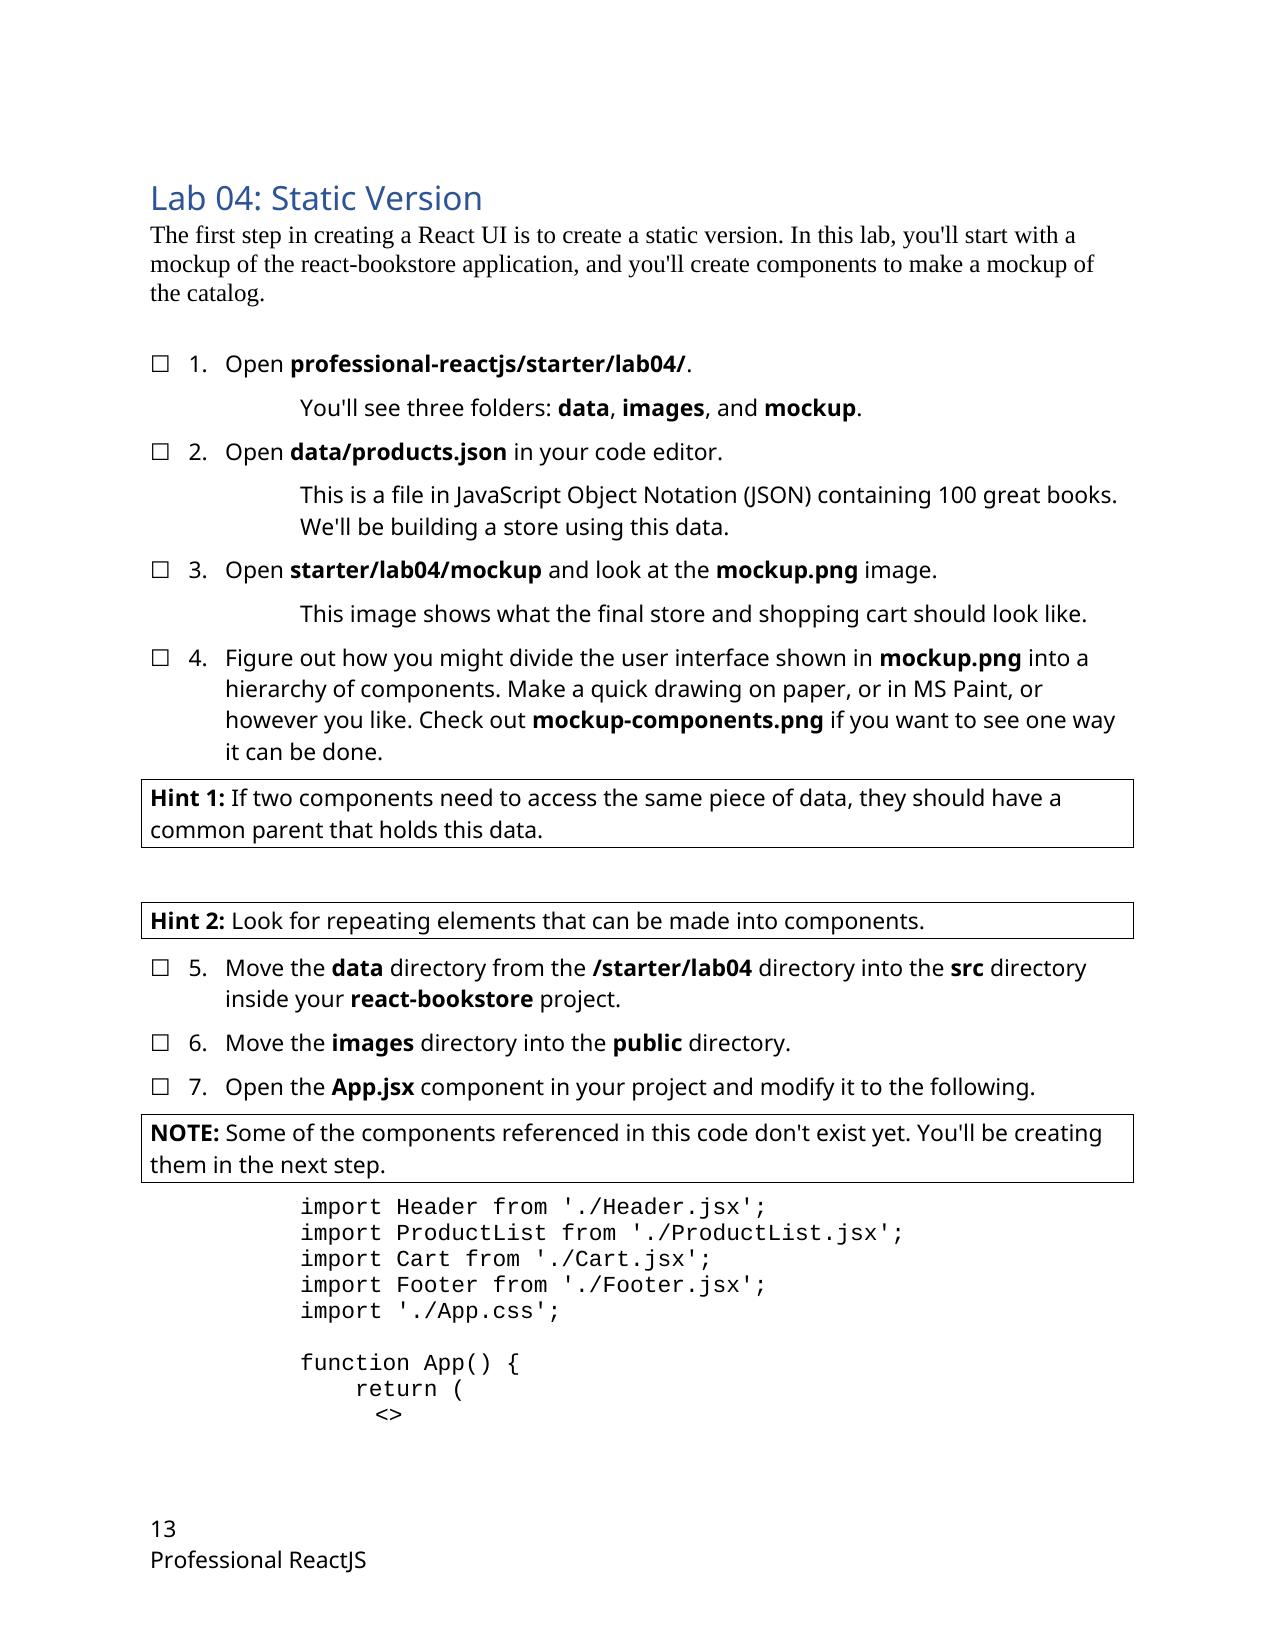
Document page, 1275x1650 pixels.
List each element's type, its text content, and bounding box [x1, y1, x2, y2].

text Hint 1: If two components need to access the same piece of data, they should have a common parent that holds this data. [142, 780, 1133, 847]
list Figure out how you might divide the user interface shown in mockup.png into a hierarchy of components. Make a quick drawing on paper, or in MS Paint, or however you like. Check out mockup-components.png if you want to see one way it can be done. [150, 642, 1125, 767]
text You'll see three folders: data, images, and mockup. [300, 392, 1125, 423]
list Open data/products.json in your code editor. [150, 435, 1125, 467]
list Open professional-reactjs/starter/lab04/. [150, 348, 1125, 379]
text This is a file in JavaScript Object Notation (JSON) containing 100 great books. We'll be building a store using this data. [300, 479, 1125, 542]
subtitle Lab 04: Static Version [150, 175, 1125, 220]
list Move the data directory from the /starter/lab04 directory into the src directory inside your react-bookstore project. [150, 952, 1125, 1014]
text NOTE: Some of the components referenced in this code don't exist yet. You'll be creating them in the next step. [142, 1115, 1133, 1182]
text import './App.css'; function App() { return ( <> [300, 1299, 1125, 1429]
text import Footer from './Footer.jsx'; [300, 1273, 1125, 1299]
text Hint 2: Look for repeating elements that can be made into components. [142, 903, 1133, 938]
text This image shows what the final store and shopping cart should look like. [300, 598, 1125, 629]
list Open starter/lab04/mockup and look at the mockup.png image. [150, 554, 1125, 585]
list Open the App.jsx component in your project and modify it to the following. [150, 1070, 1125, 1102]
text import Header from './Header.jsx'; [300, 1195, 1125, 1221]
list Move the images directory into the public directory. [150, 1027, 1125, 1058]
text The first step in creating a React UI is to create a static version. In this lab, you'll start with a mockup of the react-bookstore application, and you'll create components to make a mockup of the catalog. [150, 220, 1125, 307]
text import ProductList from './ProductList.jsx'; import Cart from './Cart.jsx'; [300, 1221, 1125, 1273]
